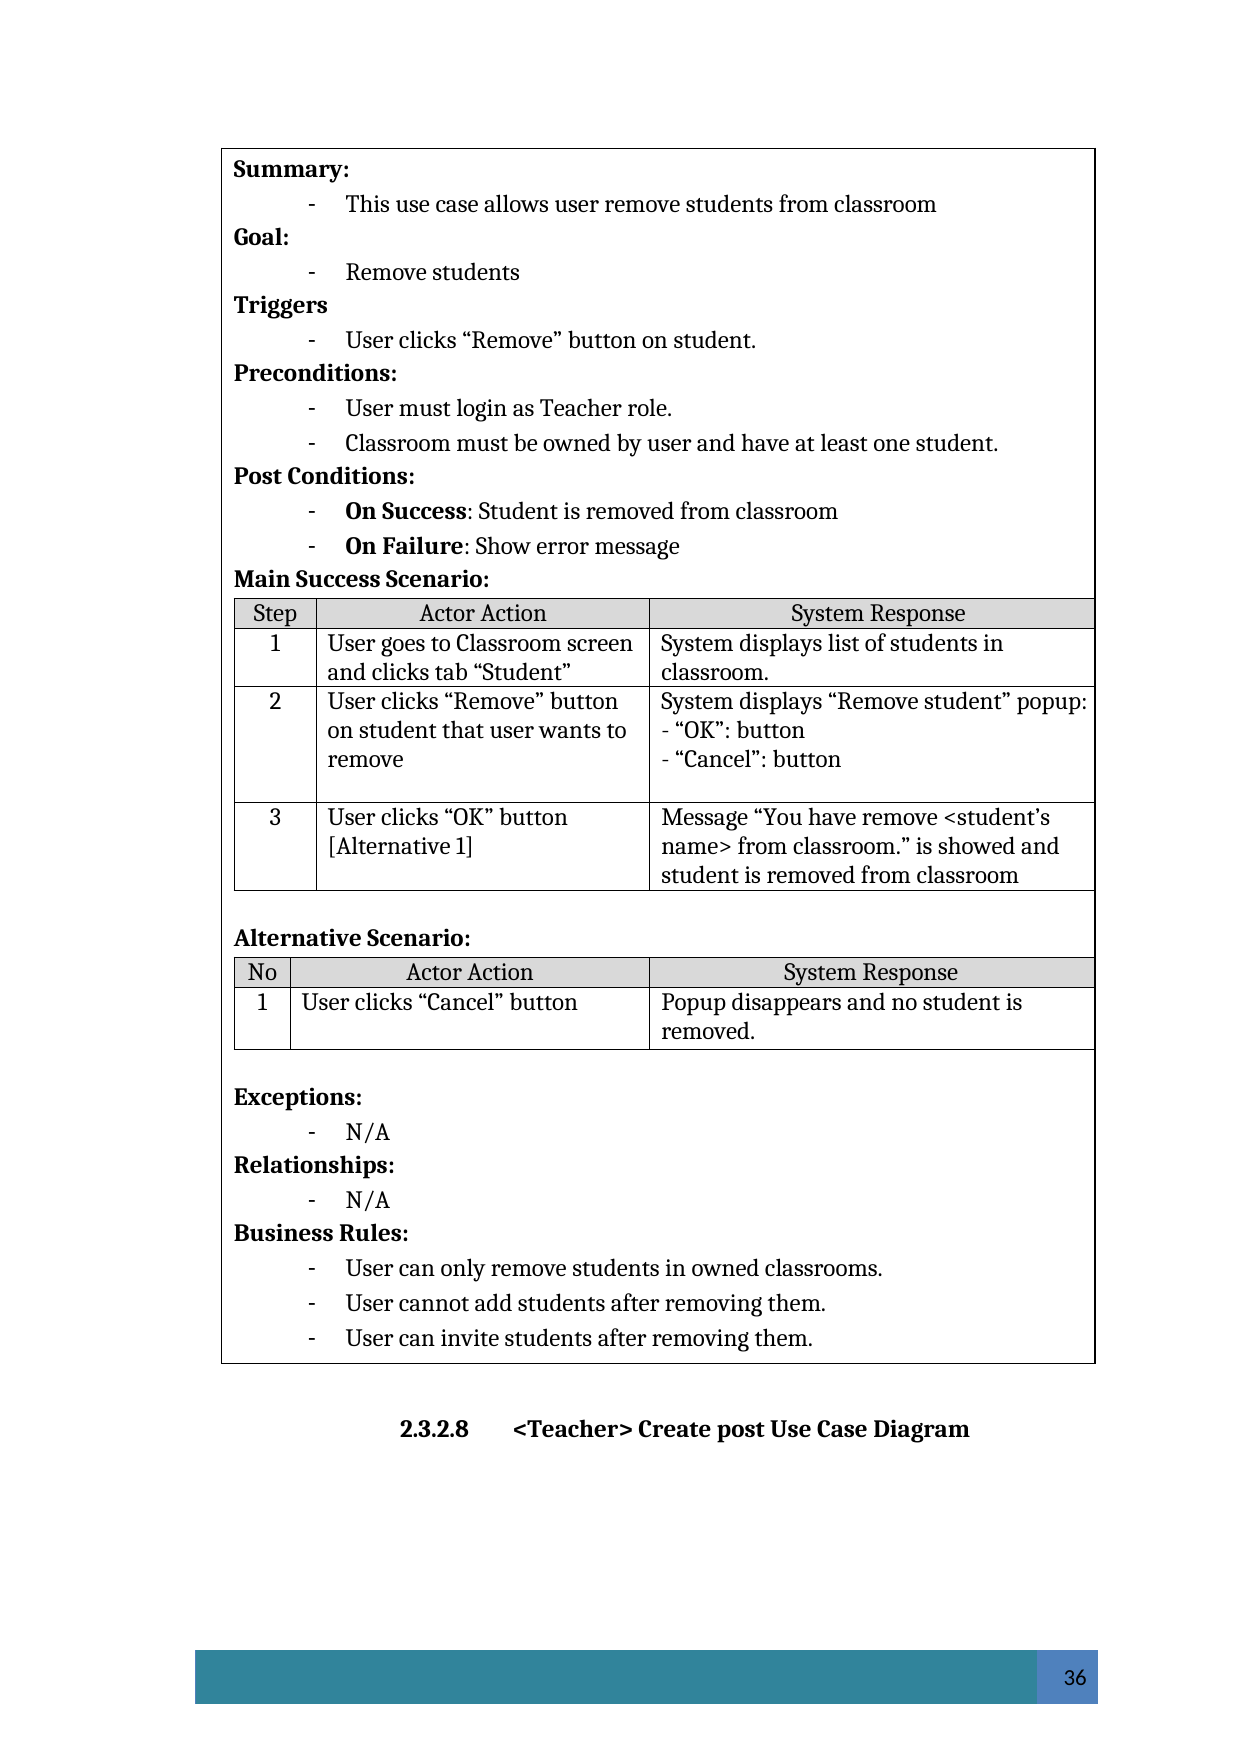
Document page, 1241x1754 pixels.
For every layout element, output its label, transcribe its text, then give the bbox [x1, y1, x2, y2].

subtitle <Teacher> Create post Use Case Diagram [400, 1415, 1122, 1444]
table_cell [222, 149, 1094, 1363]
